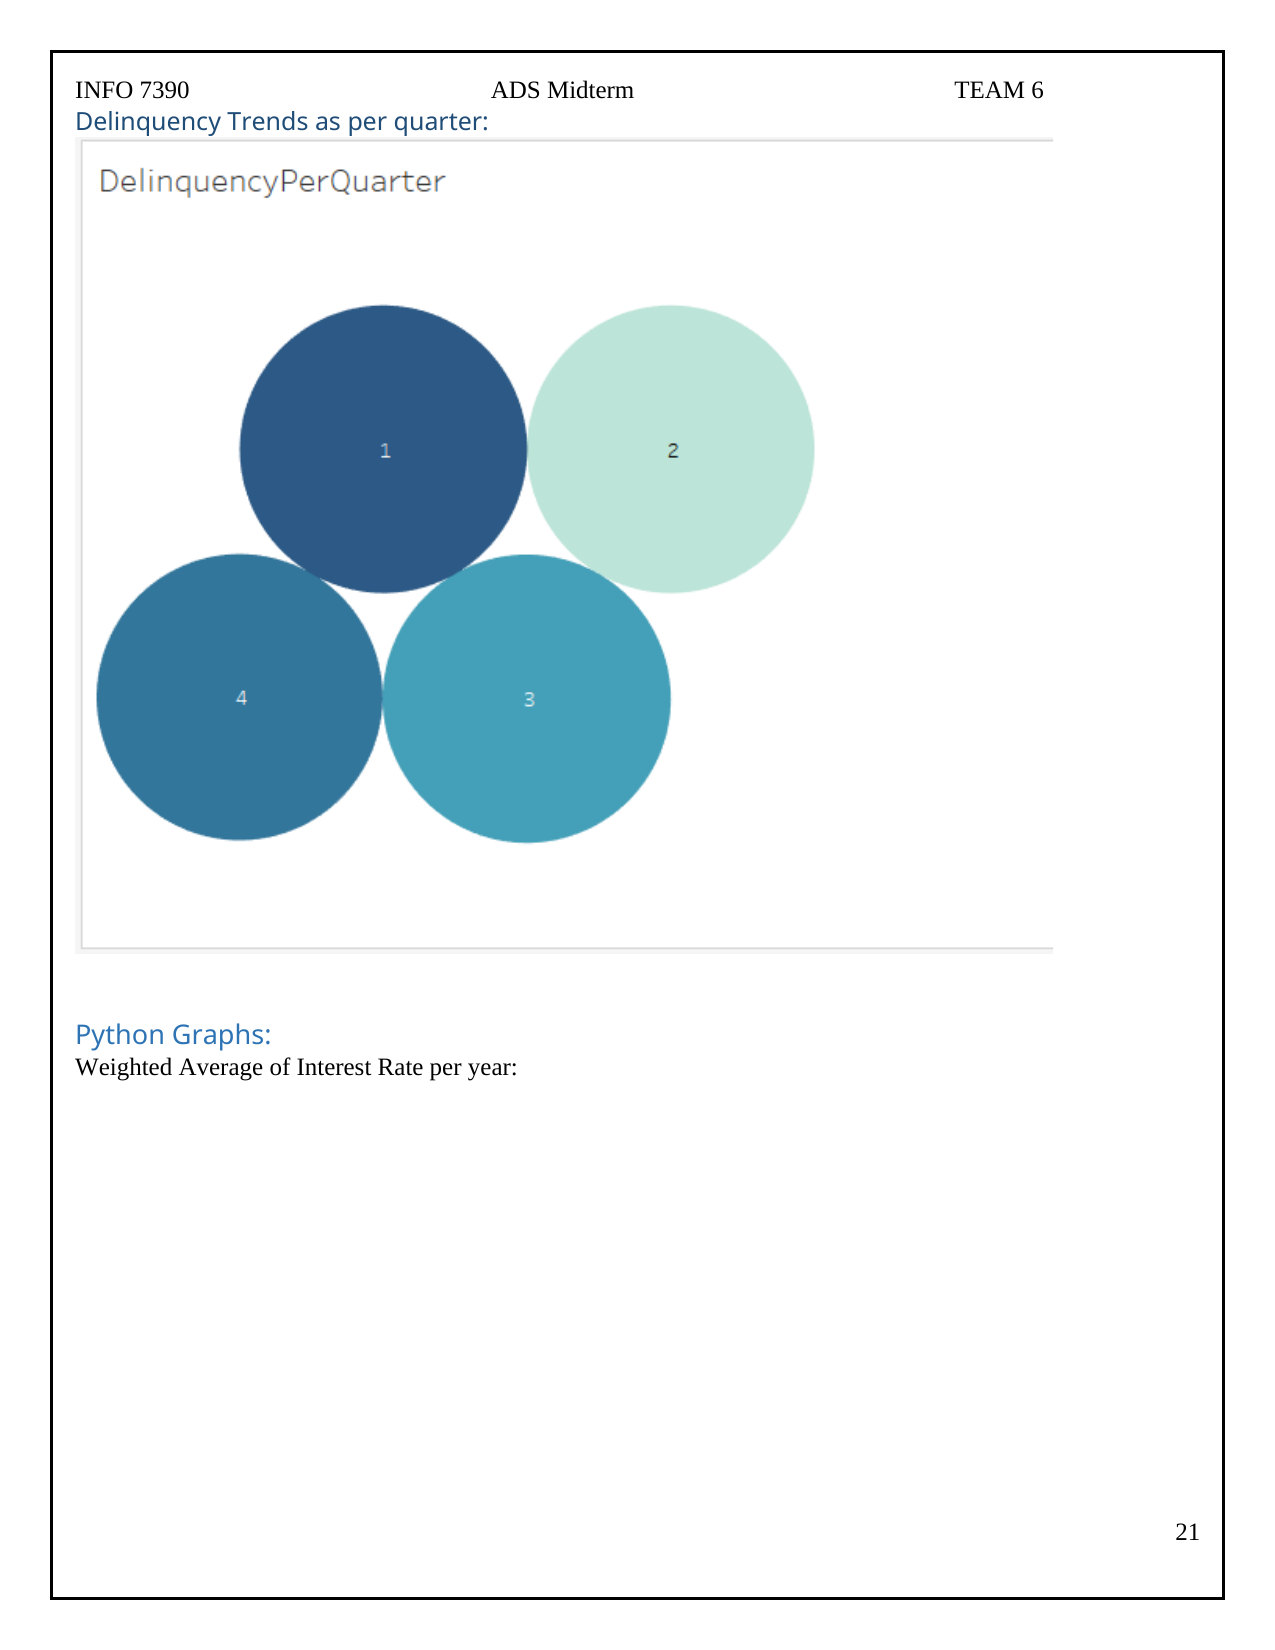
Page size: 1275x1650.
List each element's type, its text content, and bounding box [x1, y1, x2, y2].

subtitle Delinquency Trends as per quarter: [75, 104, 1200, 138]
picture [75, 137, 1054, 954]
subtitle Python Graphs: [75, 1015, 1200, 1052]
text Weighted Average of Interest Rate per year: [75, 1052, 1200, 1081]
